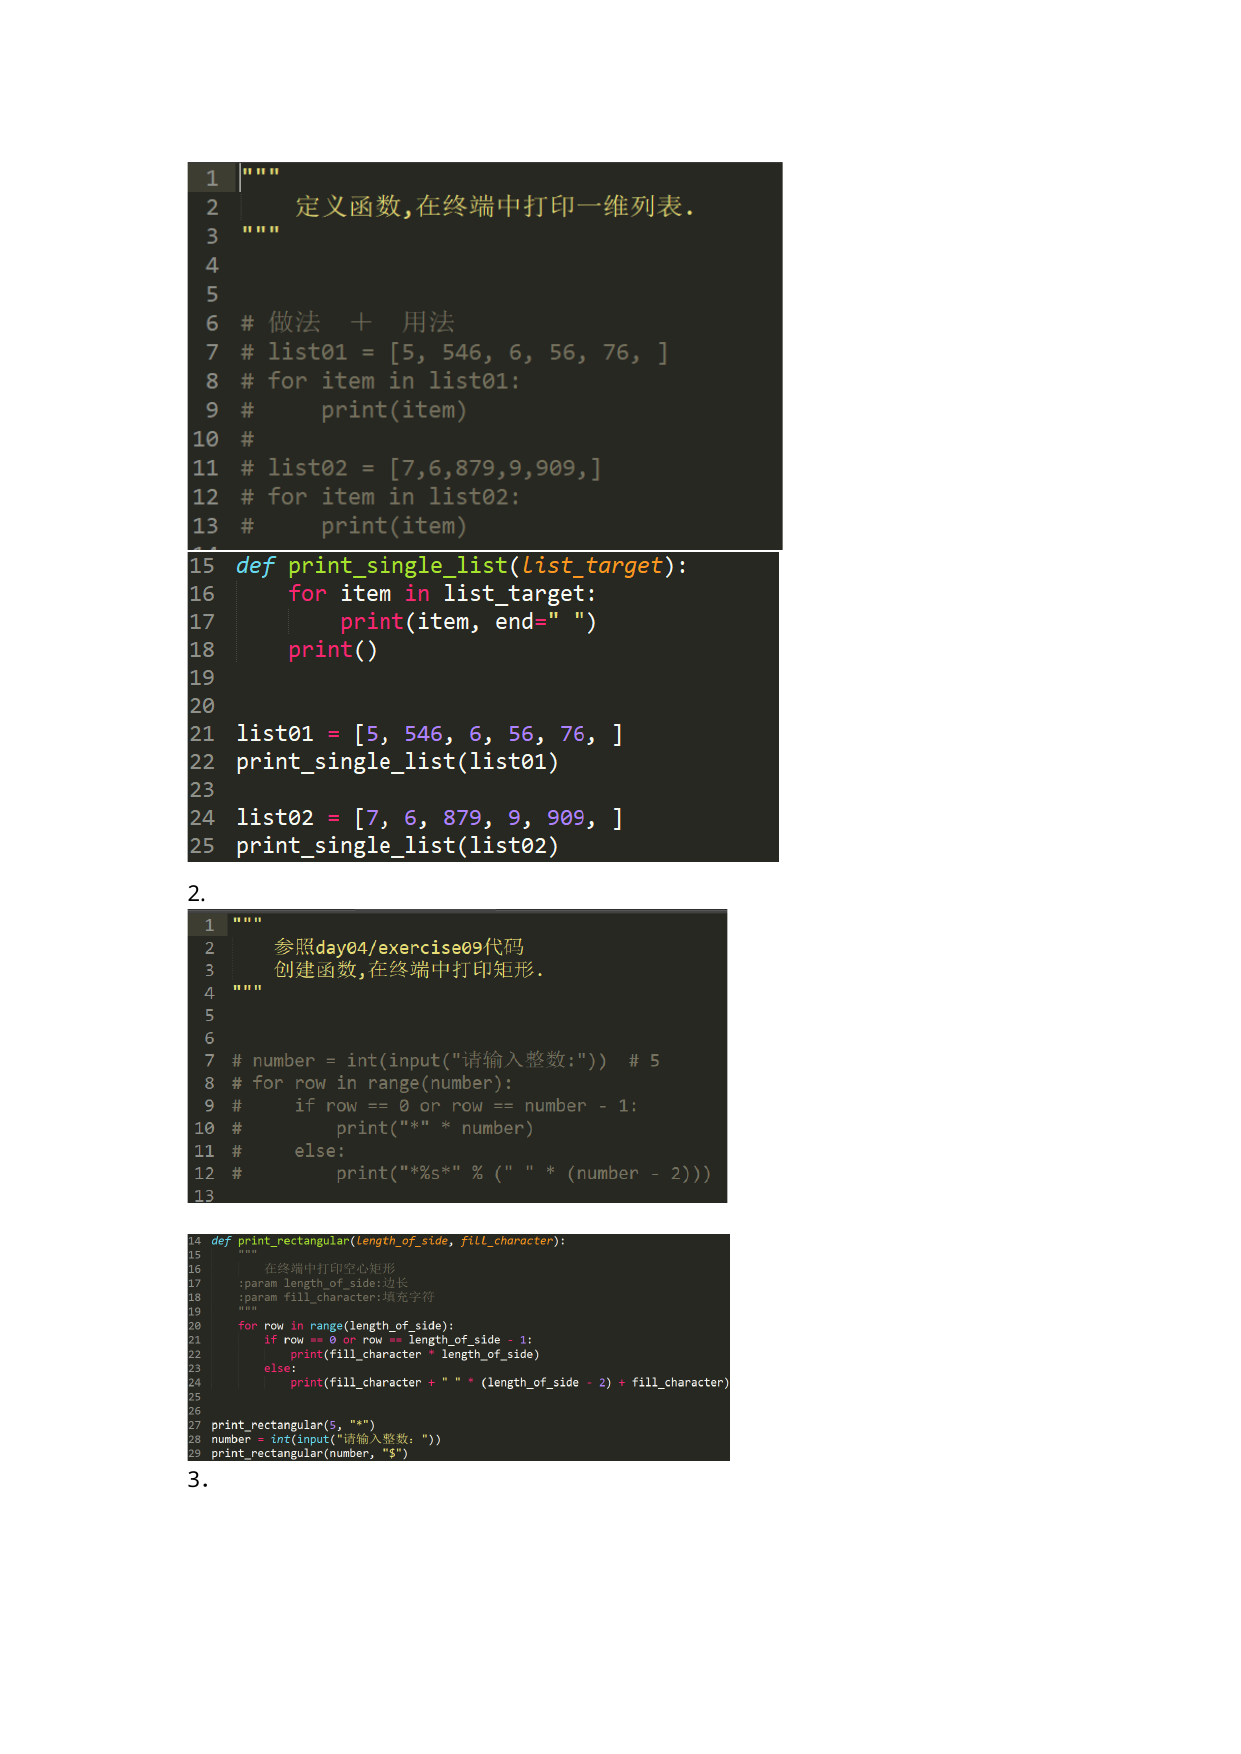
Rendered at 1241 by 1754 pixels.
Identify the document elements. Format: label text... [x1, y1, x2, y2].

picture [187, 552, 779, 862]
picture [187, 162, 783, 550]
picture [187, 909, 728, 1203]
picture [187, 1234, 730, 1461]
text 3． [187, 1462, 1053, 1494]
text 2. [187, 877, 1053, 909]
